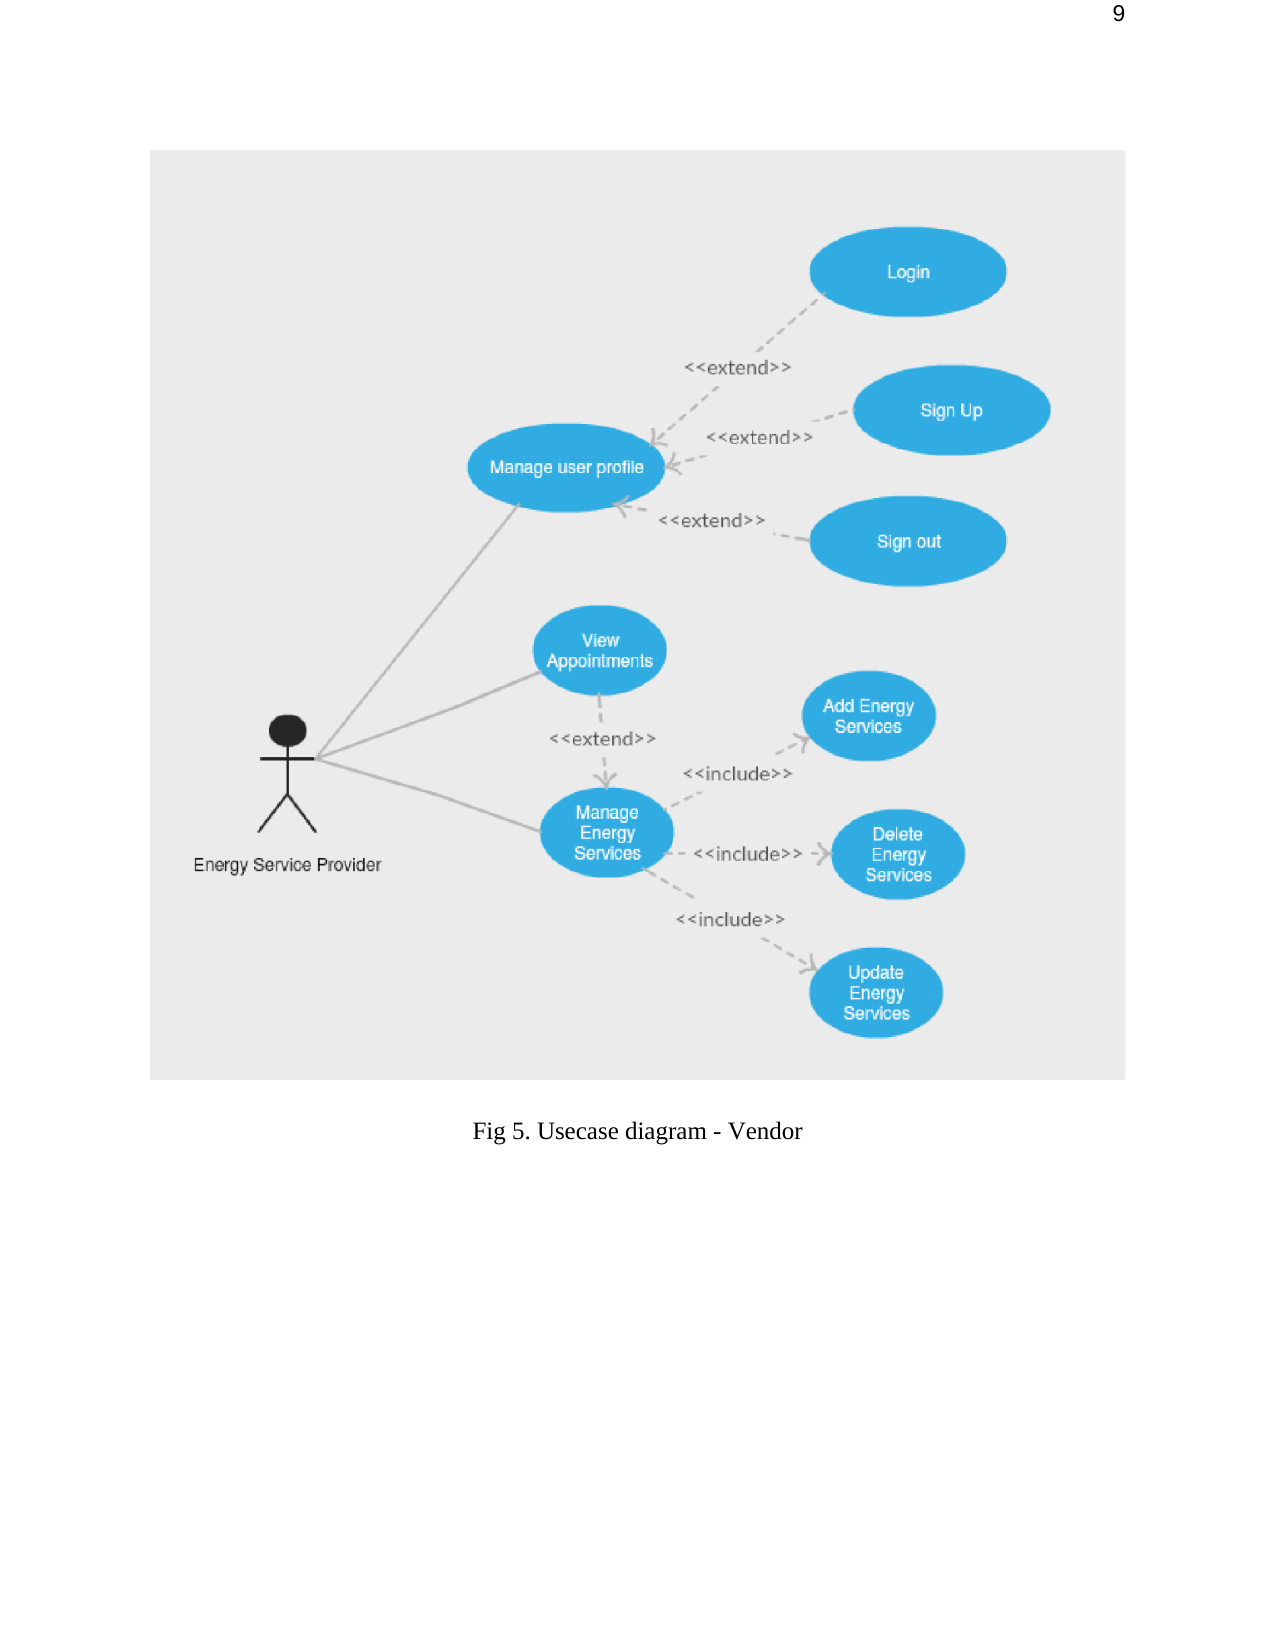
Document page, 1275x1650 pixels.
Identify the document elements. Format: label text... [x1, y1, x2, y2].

text Fig 5. Usecase diagram - Vendor [150, 1116, 1125, 1145]
picture [150, 150, 1125, 1080]
